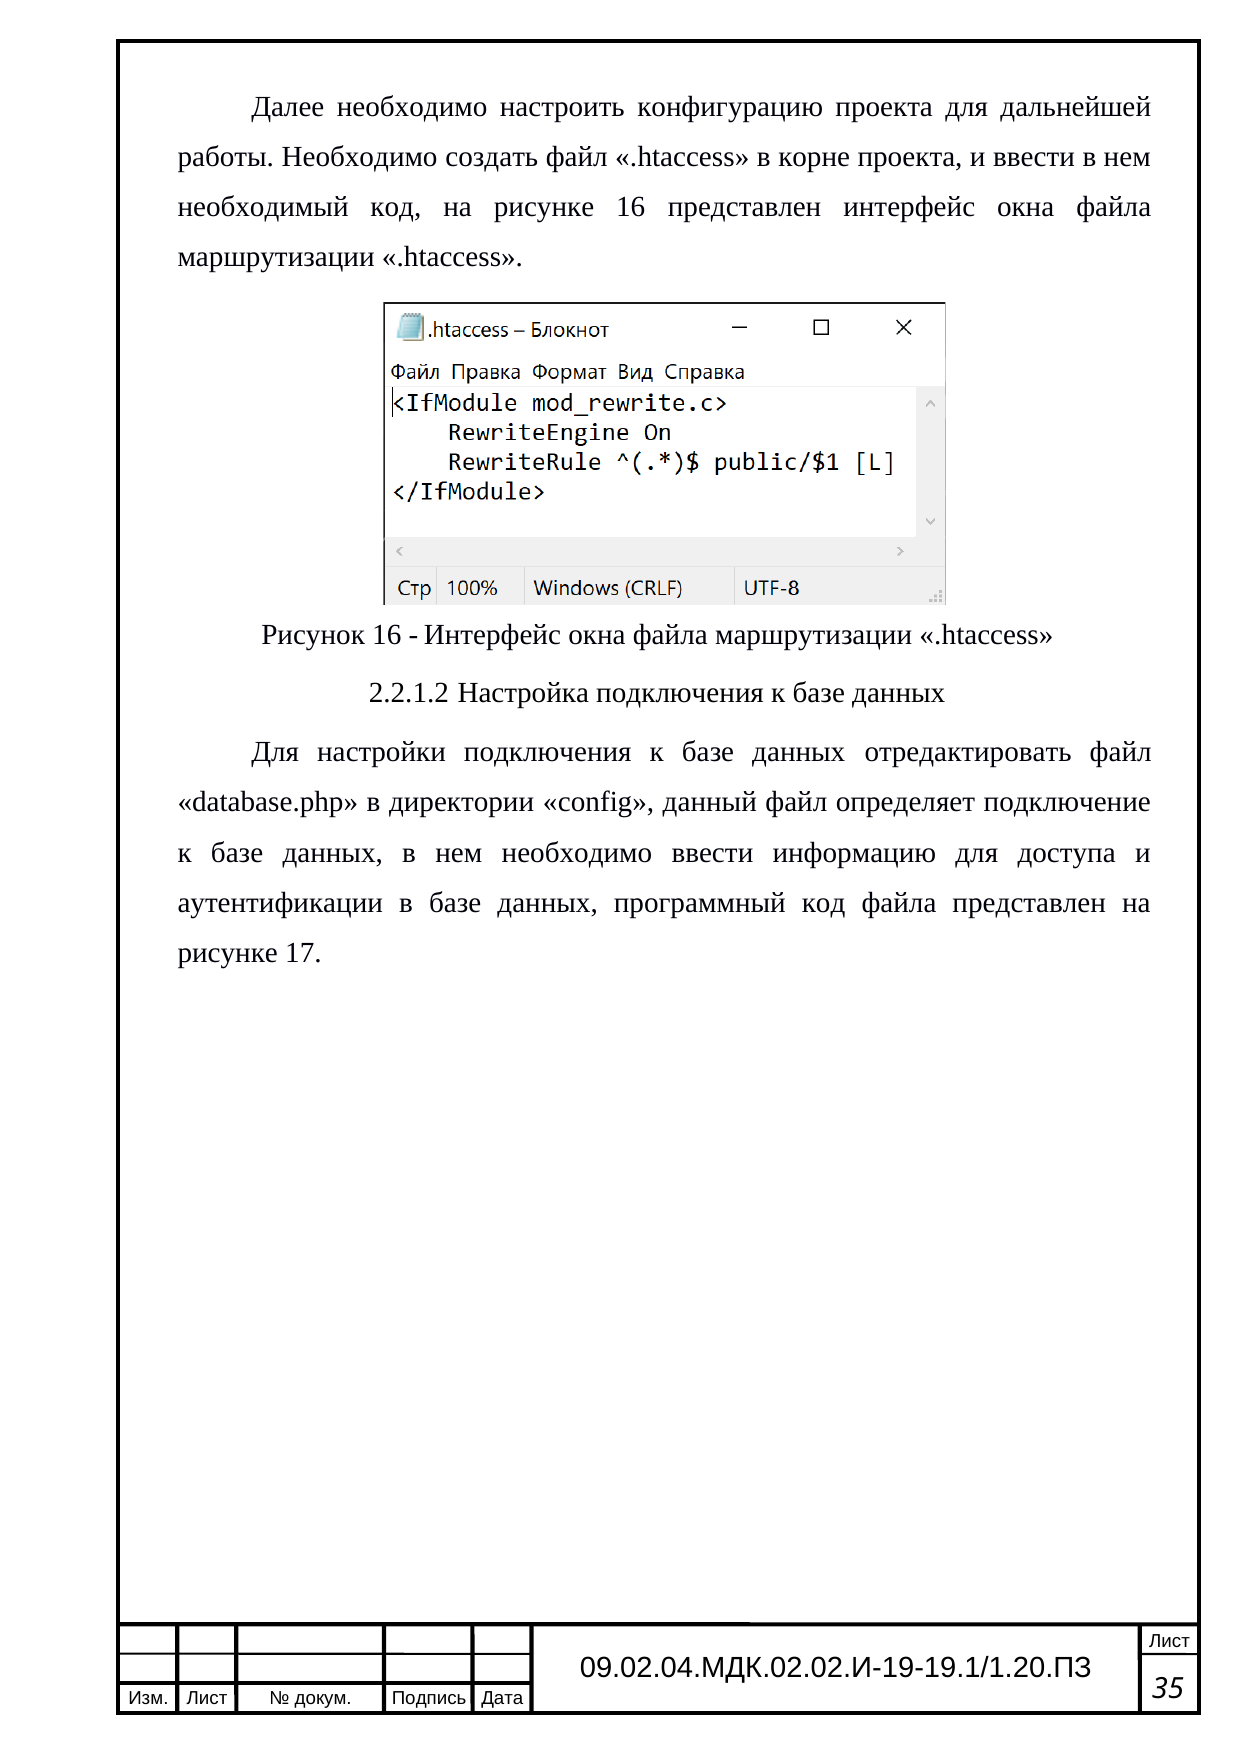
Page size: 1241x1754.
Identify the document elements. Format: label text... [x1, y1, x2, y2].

subtitle Настройка подключения к базе данных [177, 676, 1137, 709]
text Далее необходимо настроить конфигурацию проекта для дальнейшей работы. Необходимо создать файл «.htaccess» в корне проекта, и ввести в нем необходимый код, на рисунке 16 представлен интерфейс окна файла маршрутизации «.htaccess». [177, 89, 1152, 273]
picture [383, 302, 946, 605]
text Для настройки подключения к базе данных отредактировать файл «database.php» в директории «config», данный файл определяет подключение к базе данных, в нем необходимо ввести информацию для доступа и аутентификации в базе данных, программный код файла представлен на рисунке 17. [177, 734, 1152, 969]
text Интерфейс окна файла маршрутизации «.htaccess» [177, 617, 1137, 651]
